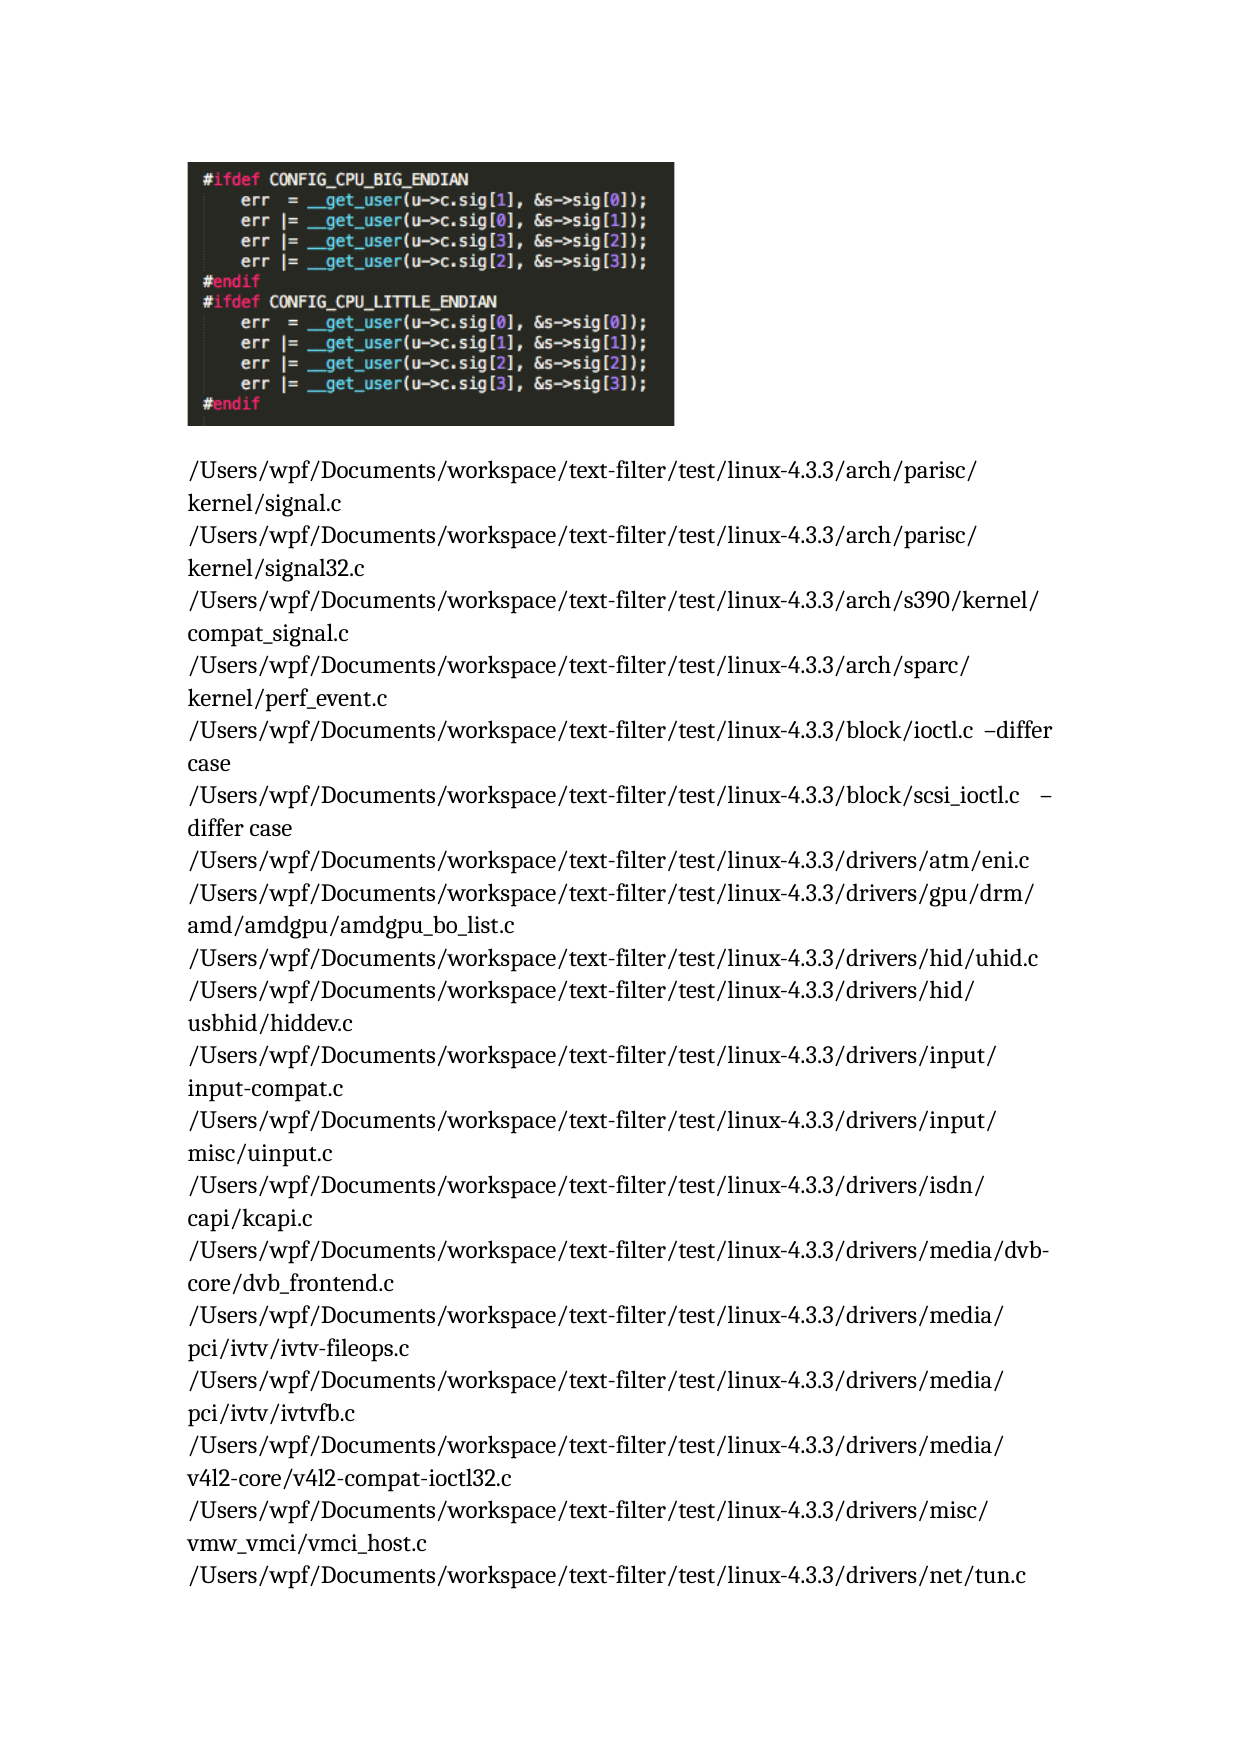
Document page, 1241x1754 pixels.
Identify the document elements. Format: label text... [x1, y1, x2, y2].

text /Users/wpf/Documents/workspace/text-filter/test/linux-4.3.3/block/ioctl.c –differ case [187, 714, 1053, 779]
text /Users/wpf/Documents/workspace/text-filter/test/linux-4.3.3/drivers/media/pci/ivtv/ivtv-fileops.c [187, 1299, 1053, 1364]
picture [187, 162, 675, 426]
text /Users/wpf/Documents/workspace/text-filter/test/linux-4.3.3/drivers/media/v4l2-core/v4l2-compat-ioctl32.c [187, 1429, 1053, 1494]
text /Users/wpf/Documents/workspace/text-filter/test/linux-4.3.3/drivers/input/misc/uinput.c [187, 1104, 1053, 1169]
text /Users/wpf/Documents/workspace/text-filter/test/linux-4.3.3/drivers/hid/usbhid/hiddev.c [187, 974, 1053, 1039]
text /Users/wpf/Documents/workspace/text-filter/test/linux-4.3.3/drivers/media/pci/ivtv/ivtvfb.c [187, 1364, 1053, 1429]
text /Users/wpf/Documents/workspace/text-filter/test/linux-4.3.3/arch/s390/kernel/compat_signal.c [187, 584, 1053, 649]
text /Users/wpf/Documents/workspace/text-filter/test/linux-4.3.3/arch/sparc/kernel/perf_event.c [187, 649, 1053, 714]
text /Users/wpf/Documents/workspace/text-filter/test/linux-4.3.3/drivers/net/tun.c [187, 1559, 1053, 1592]
text /Users/wpf/Documents/workspace/text-filter/test/linux-4.3.3/block/scsi_ioctl.c –differ case [187, 779, 1053, 844]
text /Users/wpf/Documents/workspace/text-filter/test/linux-4.3.3/arch/parisc/kernel/signal32.c [187, 519, 1053, 584]
text /Users/wpf/Documents/workspace/text-filter/test/linux-4.3.3/drivers/media/dvb-core/dvb_frontend.c [187, 1234, 1053, 1299]
text /Users/wpf/Documents/workspace/text-filter/test/linux-4.3.3/drivers/input/input-compat.c [187, 1039, 1053, 1104]
text /Users/wpf/Documents/workspace/text-filter/test/linux-4.3.3/drivers/gpu/drm/amd/amdgpu/amdgpu_bo_list.c [187, 877, 1053, 942]
text /Users/wpf/Documents/workspace/text-filter/test/linux-4.3.3/drivers/atm/eni.c [187, 844, 1053, 877]
text /Users/wpf/Documents/workspace/text-filter/test/linux-4.3.3/drivers/misc/vmw_vmci/vmci_host.c [187, 1494, 1053, 1559]
text /Users/wpf/Documents/workspace/text-filter/test/linux-4.3.3/drivers/hid/uhid.c [187, 942, 1053, 974]
text /Users/wpf/Documents/workspace/text-filter/test/linux-4.3.3/drivers/isdn/capi/kcapi.c [187, 1169, 1053, 1234]
text /Users/wpf/Documents/workspace/text-filter/test/linux-4.3.3/arch/parisc/kernel/signal.c [187, 454, 1053, 519]
